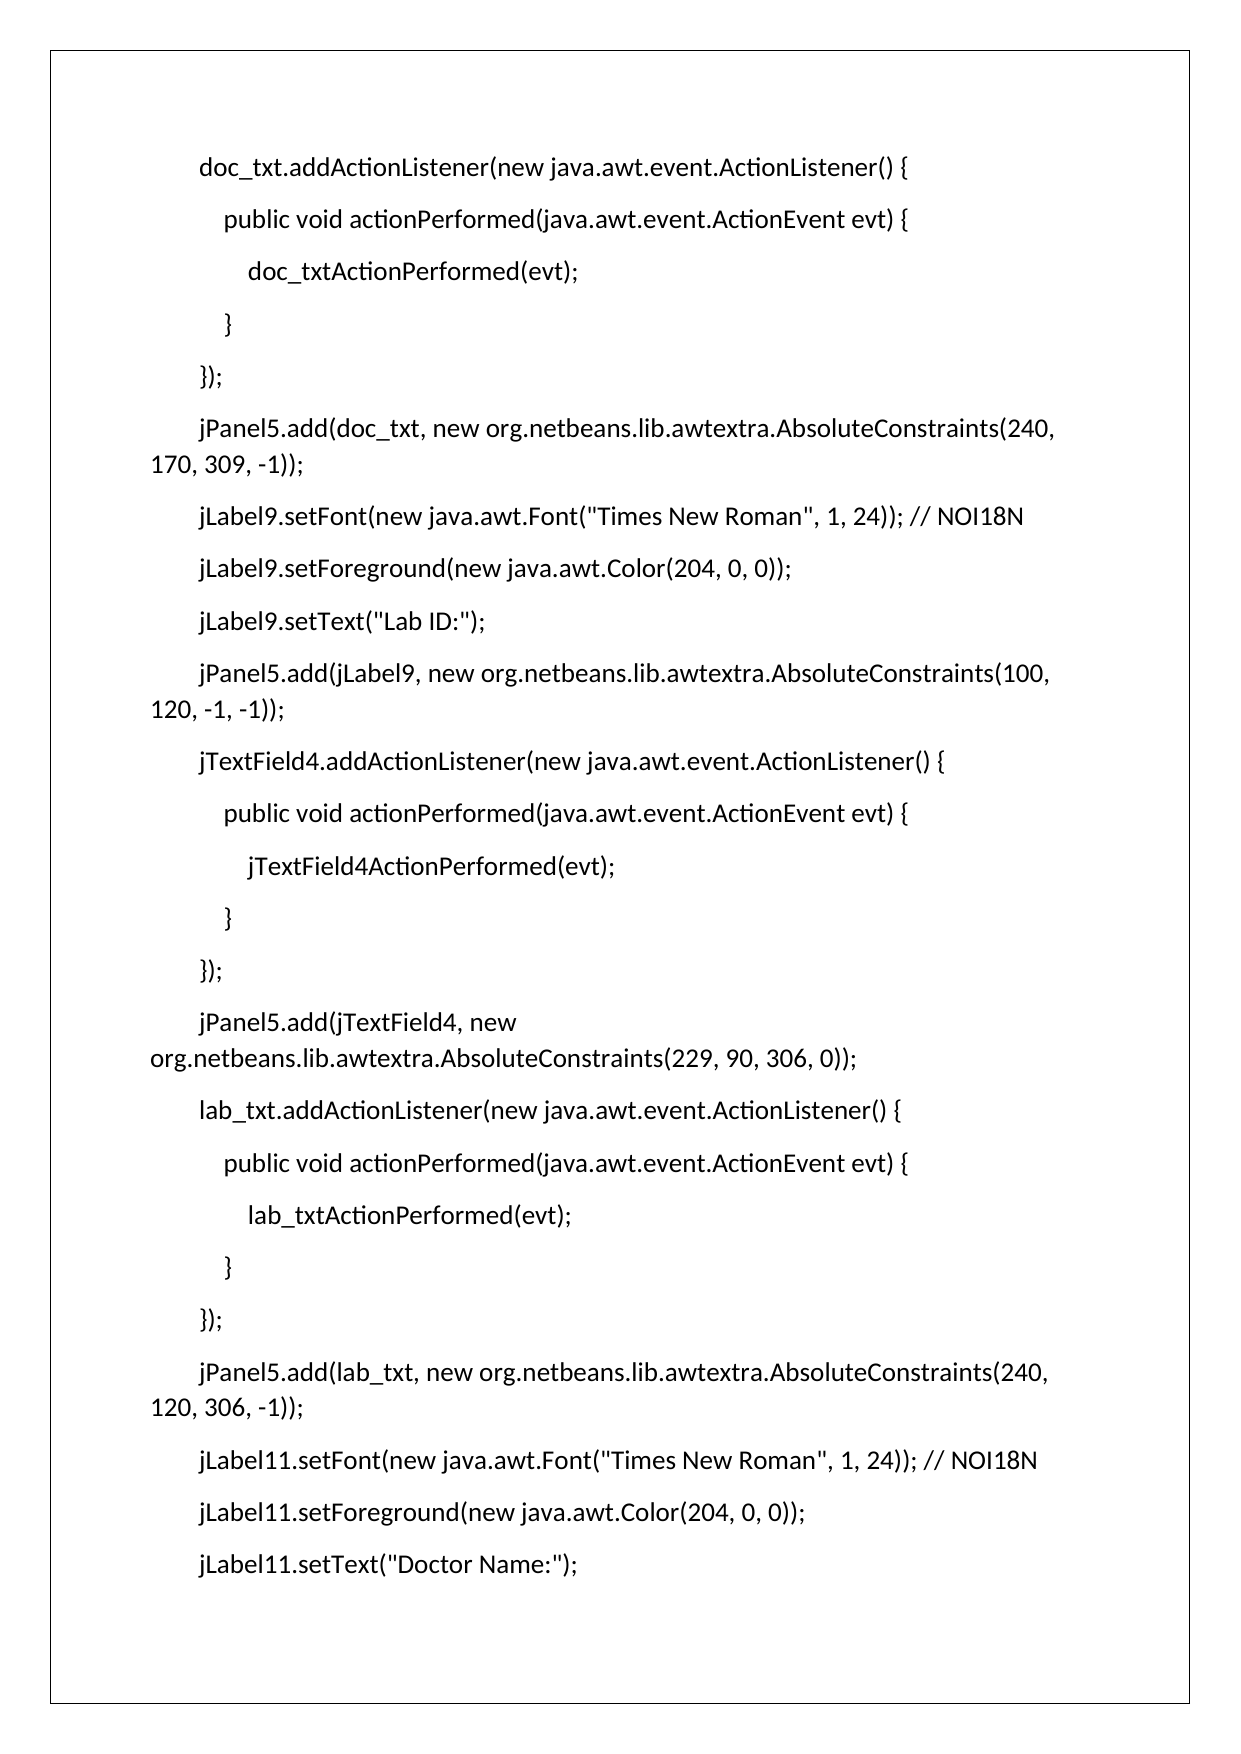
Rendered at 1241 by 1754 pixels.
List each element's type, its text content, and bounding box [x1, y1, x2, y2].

text doc_txt.addActionListener(new java.awt.event.ActionListener() { [150, 150, 1090, 183]
text jPanel5.add(jLabel9, new org.netbeans.lib.awtextra.AbsoluteConstraints(100, 120, -1, -1)); [150, 656, 1090, 725]
text public void actionPerformed(java.awt.event.ActionEvent evt) { [150, 1146, 1090, 1179]
text jLabel11.setForeground(new java.awt.Color(204, 0, 0)); [150, 1495, 1090, 1528]
text } [150, 1250, 1090, 1283]
text jLabel9.setForeground(new java.awt.Color(204, 0, 0)); [150, 552, 1090, 585]
text jPanel5.add(doc_txt, new org.netbeans.lib.awtextra.AbsoluteConstraints(240, 170, 309, -1)); [150, 411, 1090, 480]
text }); [150, 359, 1090, 392]
text jPanel5.add(lab_txt, new org.netbeans.lib.awtextra.AbsoluteConstraints(240, 120, 306, -1)); [150, 1355, 1090, 1424]
text jLabel11.setFont(new java.awt.Font("Times New Roman", 1, 24)); // NOI18N [150, 1443, 1090, 1476]
text }); [150, 953, 1090, 986]
text jLabel9.setText("Lab ID:"); [150, 604, 1090, 637]
text } [150, 901, 1090, 934]
text public void actionPerformed(java.awt.event.ActionEvent evt) { [150, 202, 1090, 235]
text jLabel9.setFont(new java.awt.Font("Times New Roman", 1, 24)); // NOI18N [150, 499, 1090, 532]
text jTextField4ActionPerformed(evt); [150, 849, 1090, 882]
text lab_txt.addActionListener(new java.awt.event.ActionListener() { [150, 1093, 1090, 1127]
text lab_txtActionPerformed(evt); [150, 1198, 1090, 1231]
text }); [150, 1303, 1090, 1336]
text jLabel11.setText("Doctor Name:"); [150, 1547, 1090, 1581]
text doc_txtActionPerformed(evt); [150, 254, 1090, 288]
text jPanel5.add(jTextField4, new org.netbeans.lib.awtextra.AbsoluteConstraints(229, 90, 306, 0)); [150, 1006, 1090, 1074]
text } [150, 307, 1090, 340]
text public void actionPerformed(java.awt.event.ActionEvent evt) { [150, 796, 1090, 829]
text jTextField4.addActionListener(new java.awt.event.ActionListener() { [150, 744, 1090, 777]
